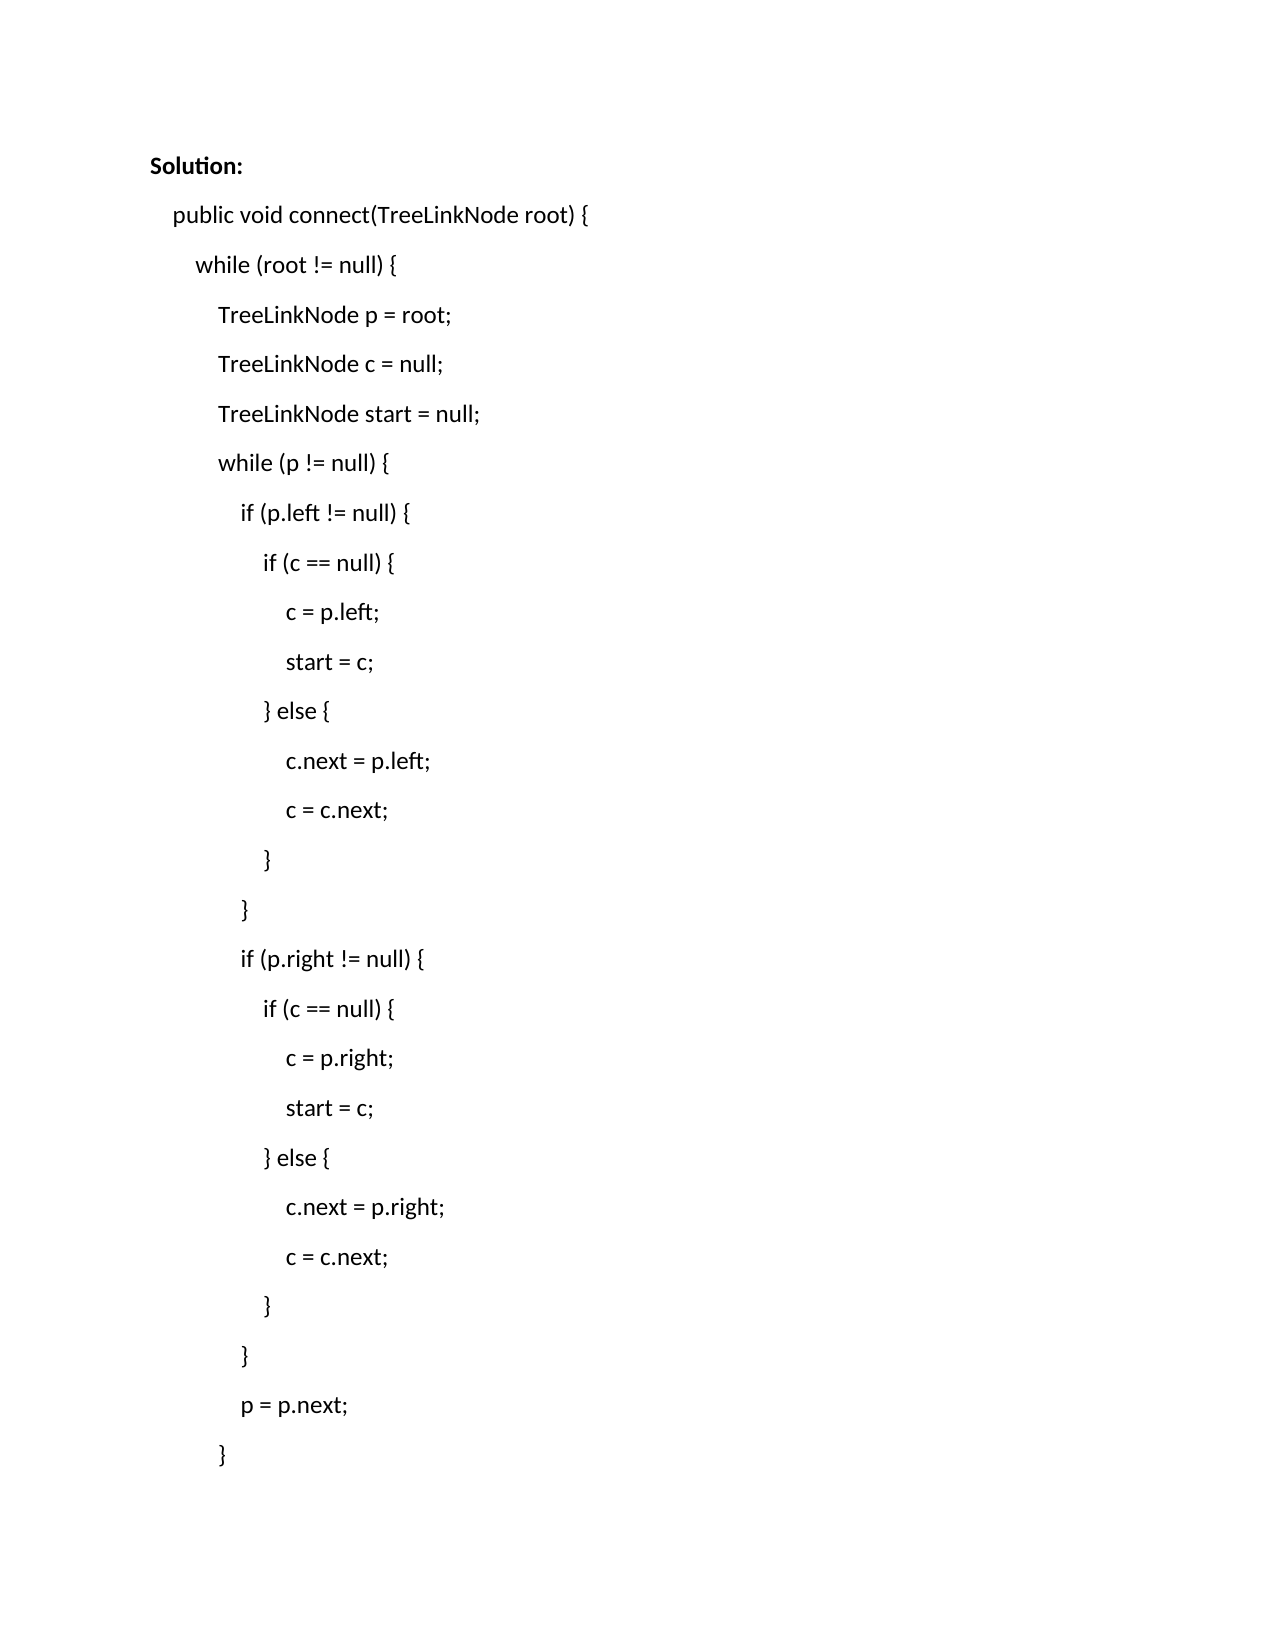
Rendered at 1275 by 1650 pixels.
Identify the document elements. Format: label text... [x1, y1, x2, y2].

text if (c == null) { [150, 547, 1125, 577]
text c.next = p.left; [150, 745, 1125, 776]
text c = p.right; [150, 1042, 1125, 1073]
text TreeLinkNode start = null; [150, 398, 1125, 428]
text TreeLinkNode c = null; [150, 348, 1125, 379]
text } else { [150, 1142, 1125, 1172]
text c = c.next; [150, 794, 1125, 825]
text TreeLinkNode p = root; [150, 299, 1125, 329]
text c = p.left; [150, 596, 1125, 627]
text } [150, 1439, 1125, 1470]
text Solution: [150, 150, 1125, 181]
text if (p.right != null) { [150, 943, 1125, 974]
text } else { [150, 695, 1125, 726]
text } [150, 844, 1125, 875]
text c = c.next; [150, 1241, 1125, 1271]
text p = p.next; [150, 1389, 1125, 1420]
text if (c == null) { [150, 993, 1125, 1023]
text while (root != null) { [150, 249, 1125, 280]
text public void connect(TreeLinkNode root) { [150, 199, 1125, 230]
text start = c; [150, 1092, 1125, 1123]
text start = c; [150, 646, 1125, 676]
text c.next = p.right; [150, 1191, 1125, 1222]
text } [150, 1340, 1125, 1371]
text } [150, 894, 1125, 924]
text while (p != null) { [150, 447, 1125, 478]
text if (p.left != null) { [150, 497, 1125, 528]
text } [150, 1290, 1125, 1321]
